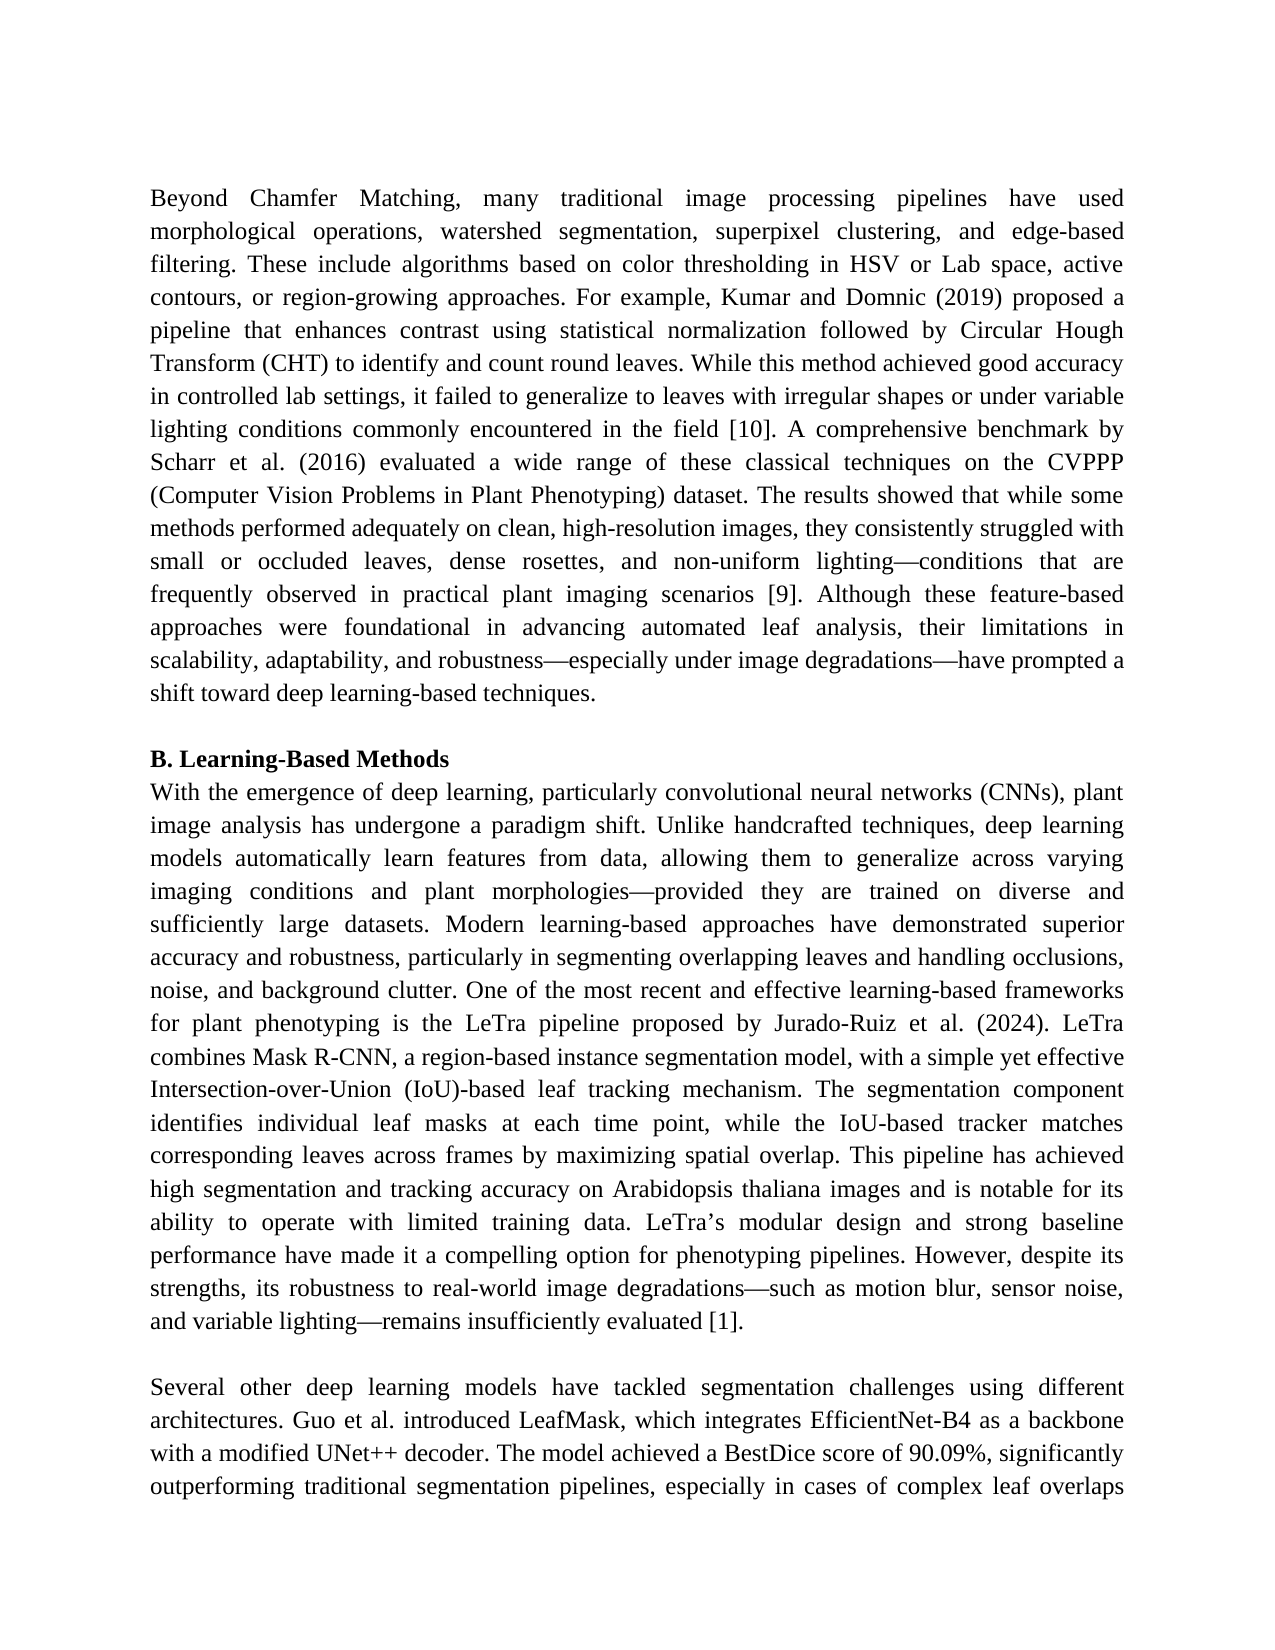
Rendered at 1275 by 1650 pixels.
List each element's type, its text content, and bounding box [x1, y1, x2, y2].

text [150, 1372, 1125, 1499]
text B. Learning-Based Methods [150, 744, 1125, 773]
text With the emergence of deep learning, particularly convolutional neural networks (CNNs), plant image analysis has undergone a paradigm shift. Unlike handcrafted techniques, deep learning models automatically learn features from data, allowing them to generalize across varying imaging conditions and plant morphologies—provided they are trained on diverse and sufficiently large datasets. Modern learning-based approaches have demonstrated superior accuracy and robustness, particularly in segmenting overlapping leaves and handling occlusions, noise, and background clutter. One of the most recent and effective learning-based frameworks for plant phenotyping is the LeTra pipeline proposed by Jurado-Ruiz et al. (2024). LeTra combines Mask R-CNN, a region-based instance segmentation model, with a simple yet effective Intersection-over-Union (IoU)-based leaf tracking mechanism. The segmentation component identifies individual leaf masks at each time point, while the IoU-based tracker matches corresponding leaves across frames by maximizing spatial overlap. This pipeline has achieved high segmentation and tracking accuracy on Arabidopsis thaliana images and is notable for its ability to operate with limited training data. LeTra’s modular design and strong baseline performance have made it a compelling option for phenotyping pipelines. However, despite its strengths, its robustness to real-world image degradations—such as motion blur, sensor noise, and variable lighting—remains insufficiently evaluated [1]. [150, 777, 1125, 1334]
text Beyond Chamfer Matching, many traditional image processing pipelines have used morphological operations, watershed segmentation, superpixel clustering, and edge-based filtering. These include algorithms based on color thresholding in HSV or Lab space, active contours, or region-growing approaches. For example, Kumar and Domnic (2019) proposed a pipeline that enhances contrast using statistical normalization followed by Circular Hough Transform (CHT) to identify and count round leaves. While this method achieved good accuracy in controlled lab settings, it failed to generalize to leaves with irregular shapes or under variable lighting conditions commonly encountered in the field [10]. A comprehensive benchmark by Scharr et al. (2016) evaluated a wide range of these classical techniques on the CVPPP (Computer Vision Problems in Plant Phenotyping) dataset. The results showed that while some methods performed adequately on clean, high-resolution images, they consistently struggled with small or occluded leaves, dense rosettes, and non-uniform lighting—conditions that are frequently observed in practical plant imaging scenarios [9]. Although these feature-based approaches were foundational in advancing automated leaf analysis, their limitations in scalability, adaptability, and robustness—especially under image degradations—have prompted a shift toward deep learning-based techniques. [150, 183, 1125, 707]
